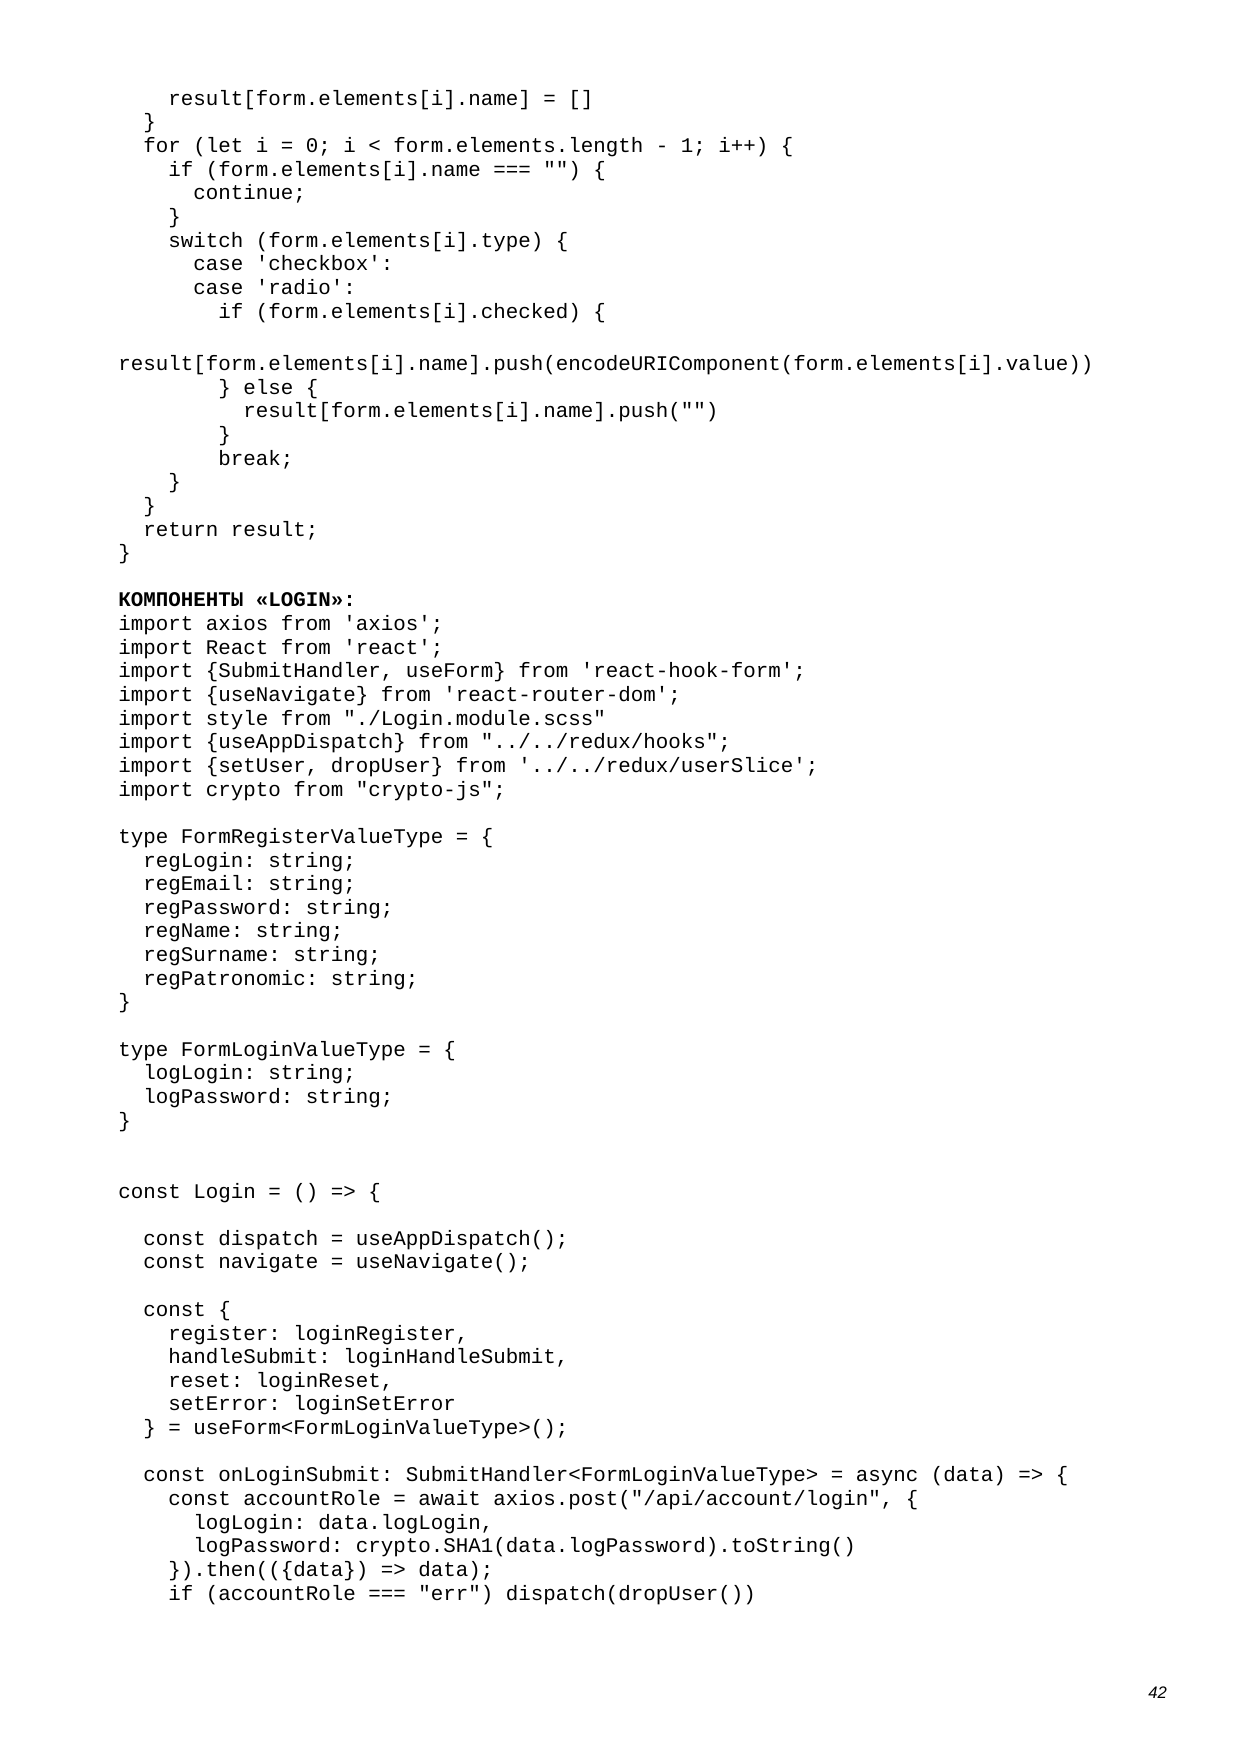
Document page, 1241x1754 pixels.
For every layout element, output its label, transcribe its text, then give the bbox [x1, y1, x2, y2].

text import axios from 'axios'; [118, 613, 1194, 637]
text result[form.elements[i].name].push(encodeURIComponent(form.elements[i].value)) [118, 324, 1194, 377]
text import React from 'react'; [118, 637, 1194, 660]
text const { [118, 1299, 1194, 1322]
text if (form.elements[i].checked) { [118, 301, 1194, 324]
text if (form.elements[i].name === "") { [118, 159, 1194, 182]
text } [118, 991, 1194, 1015]
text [118, 135, 1194, 159]
text }).then(({data}) => data); [118, 1559, 1194, 1583]
text regPatronomic: string; [118, 968, 1194, 991]
text import style from "./Login.module.scss" [118, 708, 1194, 731]
text type FormLoginValueType = { [118, 1039, 1194, 1062]
text break; [118, 448, 1194, 471]
text regName: string; [118, 921, 1194, 944]
text reset: loginReset, [118, 1370, 1194, 1393]
text } [118, 1110, 1194, 1133]
text import {SubmitHandler, useForm} from 'react-hook-form'; [118, 660, 1194, 684]
text } [118, 111, 1194, 135]
text } = useForm<FormLoginValueType>(); [118, 1417, 1194, 1441]
text if (accountRole === "err") dispatch(dropUser()) [118, 1583, 1194, 1606]
text const Login = () => { [118, 1181, 1194, 1204]
text } [118, 471, 1194, 495]
text } [118, 542, 1194, 566]
text register: loginRegister, [118, 1322, 1194, 1346]
text } [118, 424, 1194, 448]
text } else { [118, 377, 1194, 400]
text logLogin: string; [118, 1062, 1194, 1086]
text import {useAppDispatch} from "../../redux/hooks"; [118, 731, 1194, 755]
text const onLoginSubmit: SubmitHandler<FormLoginValueType> = async (data) => { [118, 1464, 1194, 1488]
text case 'radio': [118, 277, 1194, 301]
text setError: loginSetError [118, 1393, 1194, 1417]
text switch (form.elements[i].type) { [118, 230, 1194, 253]
text import {useNavigate} from 'react-router-dom'; [118, 684, 1194, 708]
text logPassword: string; [118, 1086, 1194, 1110]
text regLogin: string; [118, 849, 1194, 873]
text type FormRegisterValueType = { [118, 826, 1194, 849]
text regEmail: string; [118, 873, 1194, 897]
text return result; [118, 518, 1194, 542]
text const accountRole = await axios.post("/api/account/login", { [118, 1488, 1194, 1512]
text } [118, 206, 1194, 230]
text regSurname: string; [118, 944, 1194, 968]
text const navigate = useNavigate(); [118, 1252, 1194, 1275]
text result[form.elements[i].name] = [] [118, 88, 1194, 111]
text } [118, 495, 1194, 518]
text КОМПОНЕНТЫ «LOGIN»: [118, 589, 1194, 613]
text logPassword: crypto.SHA1(data.logPassword).toString() [118, 1535, 1194, 1559]
text continue; [118, 182, 1194, 206]
text const dispatch = useAppDispatch(); [118, 1228, 1194, 1252]
text result[form.elements[i].name].push("") [118, 400, 1194, 424]
text regPassword: string; [118, 897, 1194, 921]
text case 'checkbox': [118, 253, 1194, 277]
text logLogin: data.logLogin, [118, 1512, 1194, 1535]
text import {setUser, dropUser} from '../../redux/userSlice'; [118, 755, 1194, 779]
text import crypto from "crypto-js"; [118, 779, 1194, 802]
text handleSubmit: loginHandleSubmit, [118, 1346, 1194, 1370]
